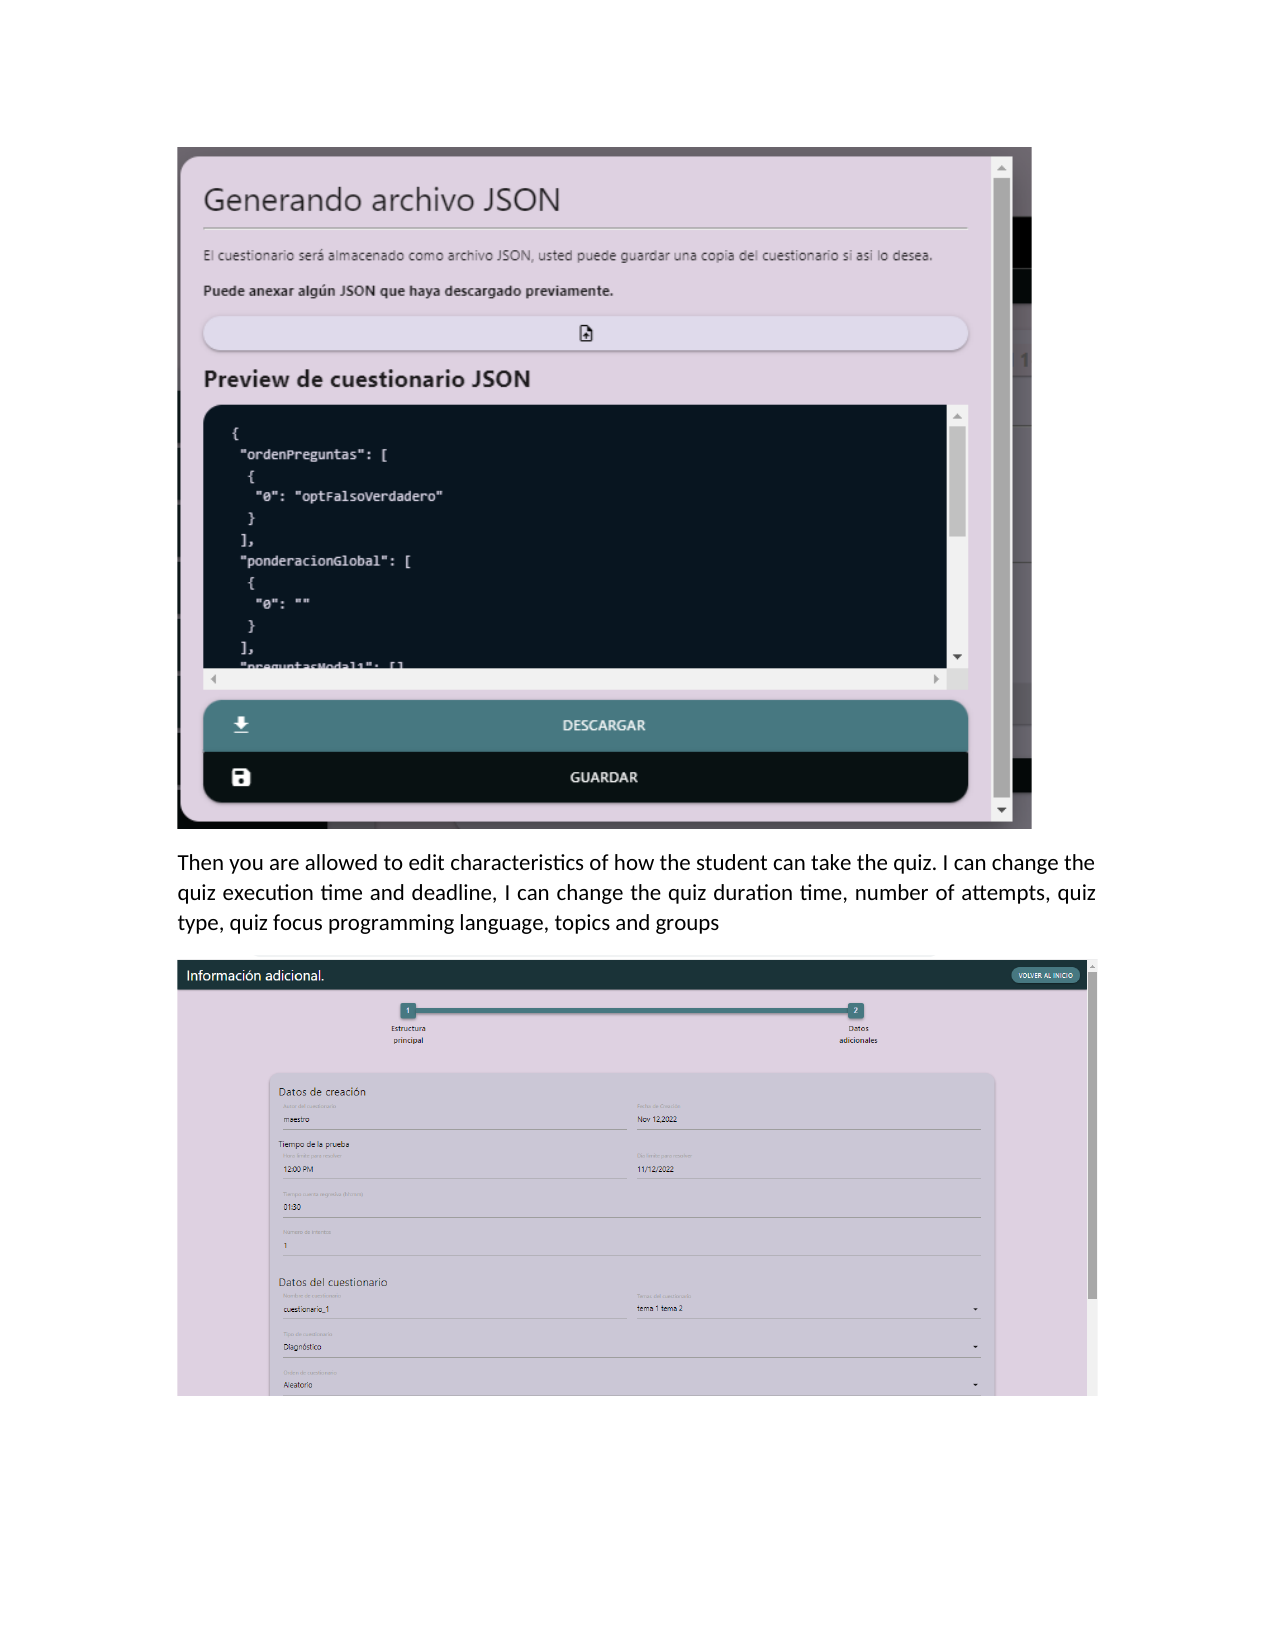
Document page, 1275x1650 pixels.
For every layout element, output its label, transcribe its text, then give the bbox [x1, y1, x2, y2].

text Then you are allowed to edit characteristics of how the student can take the quiz. I can change the quiz execution time and deadline, I can change the quiz duration time, number of attempts, quiz type, quiz focus programming language, topics and groups [177, 848, 1098, 936]
picture [177, 147, 1032, 829]
picture [177, 955, 1098, 1396]
